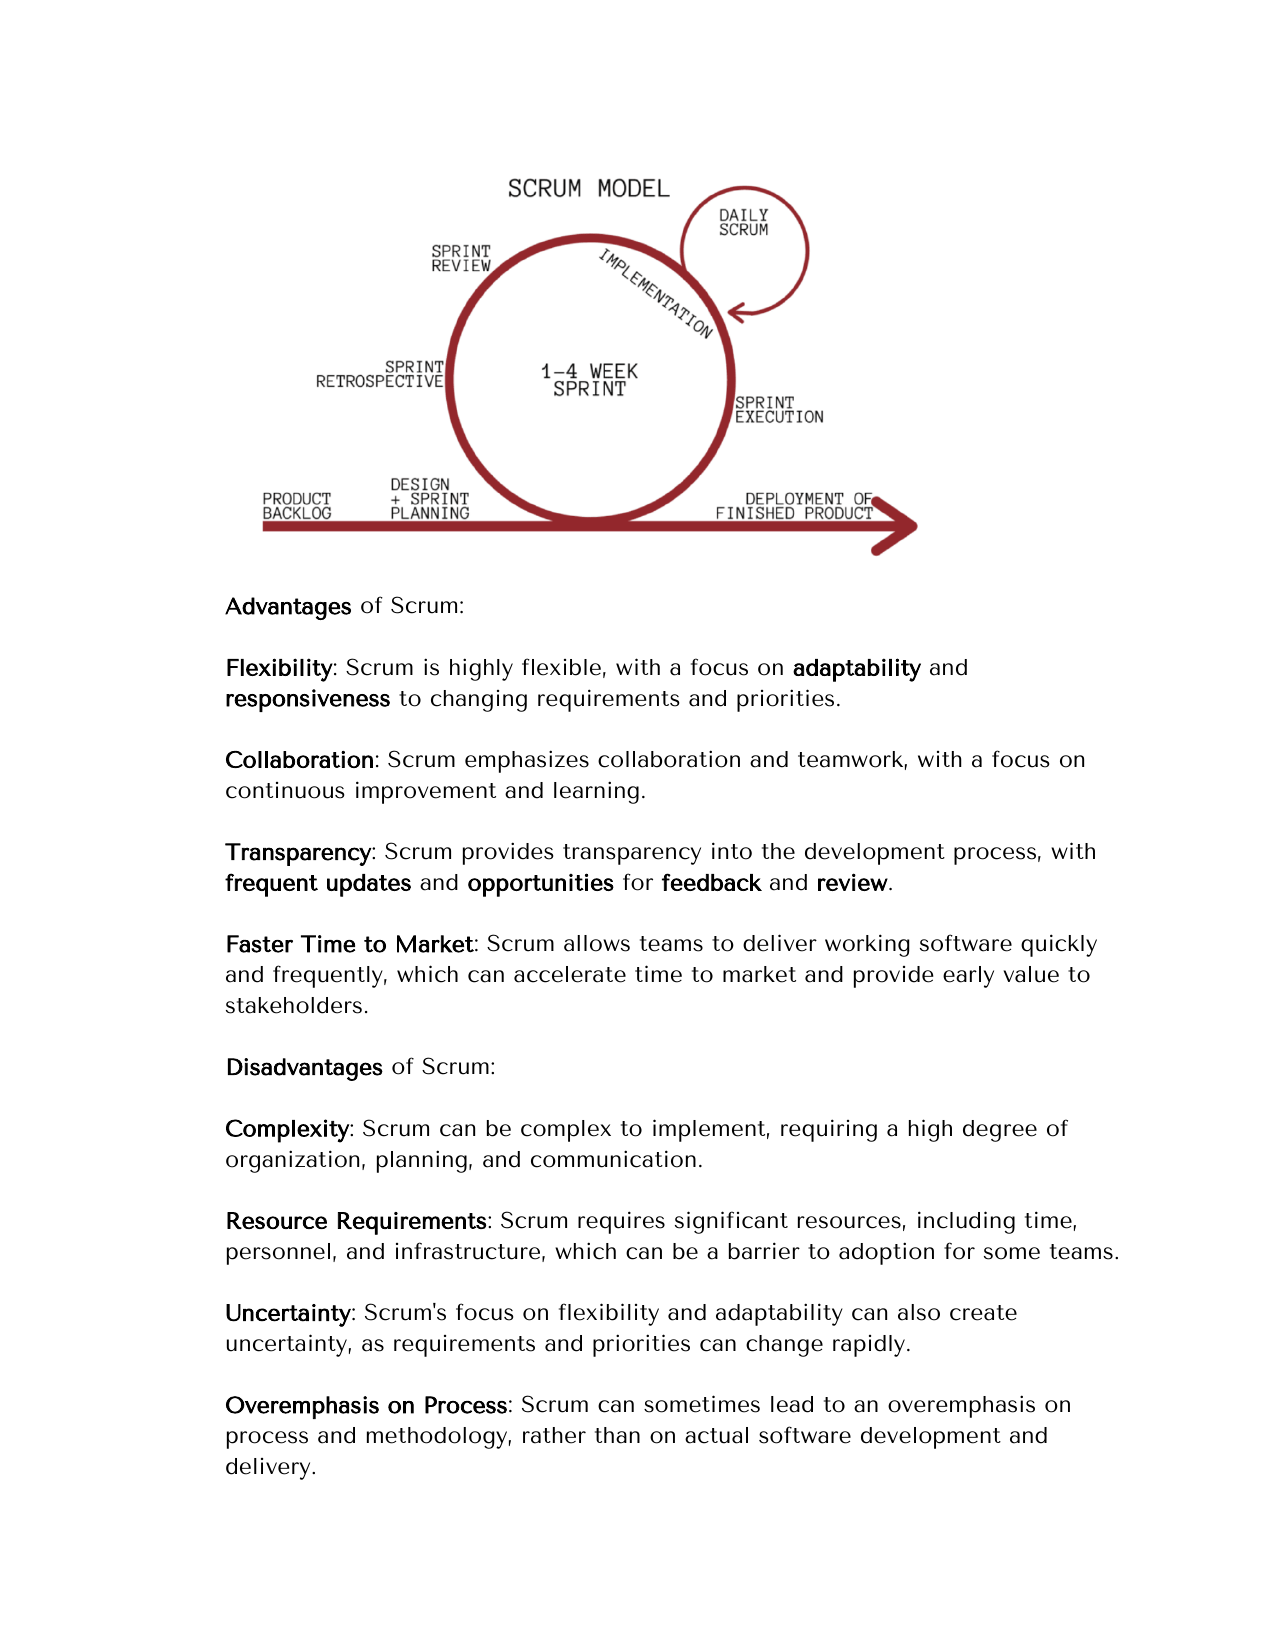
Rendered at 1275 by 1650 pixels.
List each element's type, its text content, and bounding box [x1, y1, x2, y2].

text Faster Time to Market: Scrum allows teams to deliver working software quickly and frequently, which can accelerate time to market and provide early value to stakeholders. [225, 931, 1125, 1019]
text Collaboration: Scrum emphasizes collaboration and teamwork, with a focus on continuous improvement and learning. [225, 746, 1125, 804]
text Disadvantages of Scrum: [225, 1054, 1125, 1081]
text Uncertainty: Scrum's focus on flexibility and adaptability can also create uncertainty, as requirements and priorities can change rapidly. [225, 1299, 1125, 1357]
text Transparency: Scrum provides transparency into the development process, with frequent updates and opportunities for feedback and review. [225, 839, 1125, 896]
text Overemphasis on Process: Scrum can sometimes lead to an overemphasis on process and methodology, rather than on actual software development and delivery. [225, 1392, 1125, 1480]
text Resource Requirements: Scrum requires significant resources, including time, personnel, and infrastructure, which can be a barrier to adoption for some teams. [225, 1207, 1125, 1265]
picture [225, 150, 958, 559]
text Complexity: Scrum can be complex to implement, requiring a high degree of organization, planning, and communication. [225, 1115, 1125, 1173]
text Flexibility: Scrum is highly flexible, with a focus on adaptability and responsiveness to changing requirements and priorities. [225, 654, 1125, 712]
text Advantages of Scrum: [225, 593, 1125, 619]
